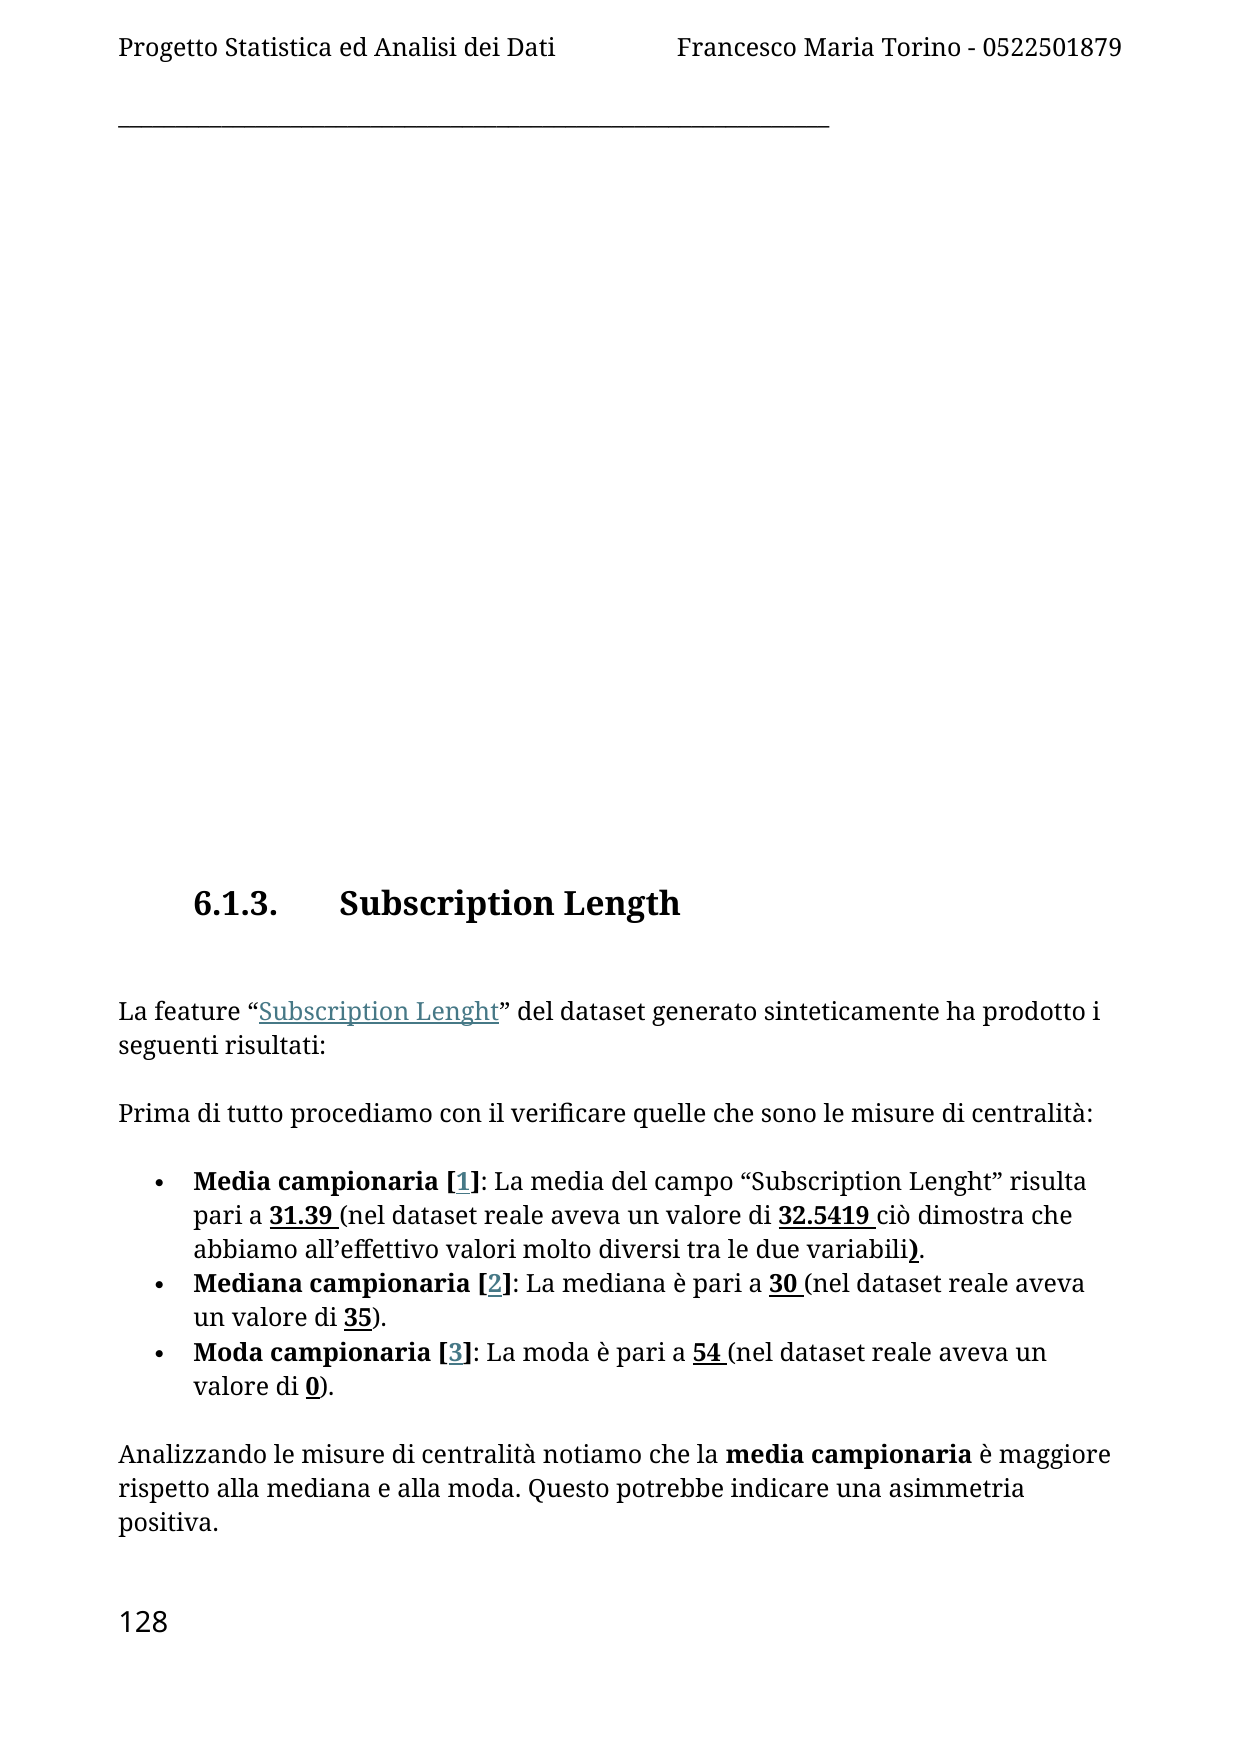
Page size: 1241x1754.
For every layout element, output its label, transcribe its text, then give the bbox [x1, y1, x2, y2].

list Media campionaria [1]: La media del campo “Subscription Lenght” risulta pari a 31.39 (nel dataset reale aveva un valore di 32.5419 ciò dimostra che abbiamo all’effettivo valori molto diversi tra le due variabili). [156, 1164, 1122, 1266]
text La feature “Subscription Lenght” del dataset generato sinteticamente ha prodotto i seguenti risultati: [118, 993, 1122, 1062]
list Moda campionaria [3]: La moda è pari a 54 (nel dataset reale aveva un valore di 0). [156, 1334, 1122, 1402]
list Mediana campionaria [2]: La mediana è pari a 30 (nel dataset reale aveva un valore di 35). [156, 1266, 1122, 1334]
text Analizzando le misure di centralità notiamo che la media campionaria è maggiore rispetto alla mediana e alla moda. Questo potrebbe indicare una asimmetria positiva. [118, 1436, 1122, 1538]
text Prima di tutto procediamo con il verificare quelle che sono le misure di centralità: [118, 1096, 1122, 1130]
subtitle Subscription Length [193, 879, 1122, 925]
